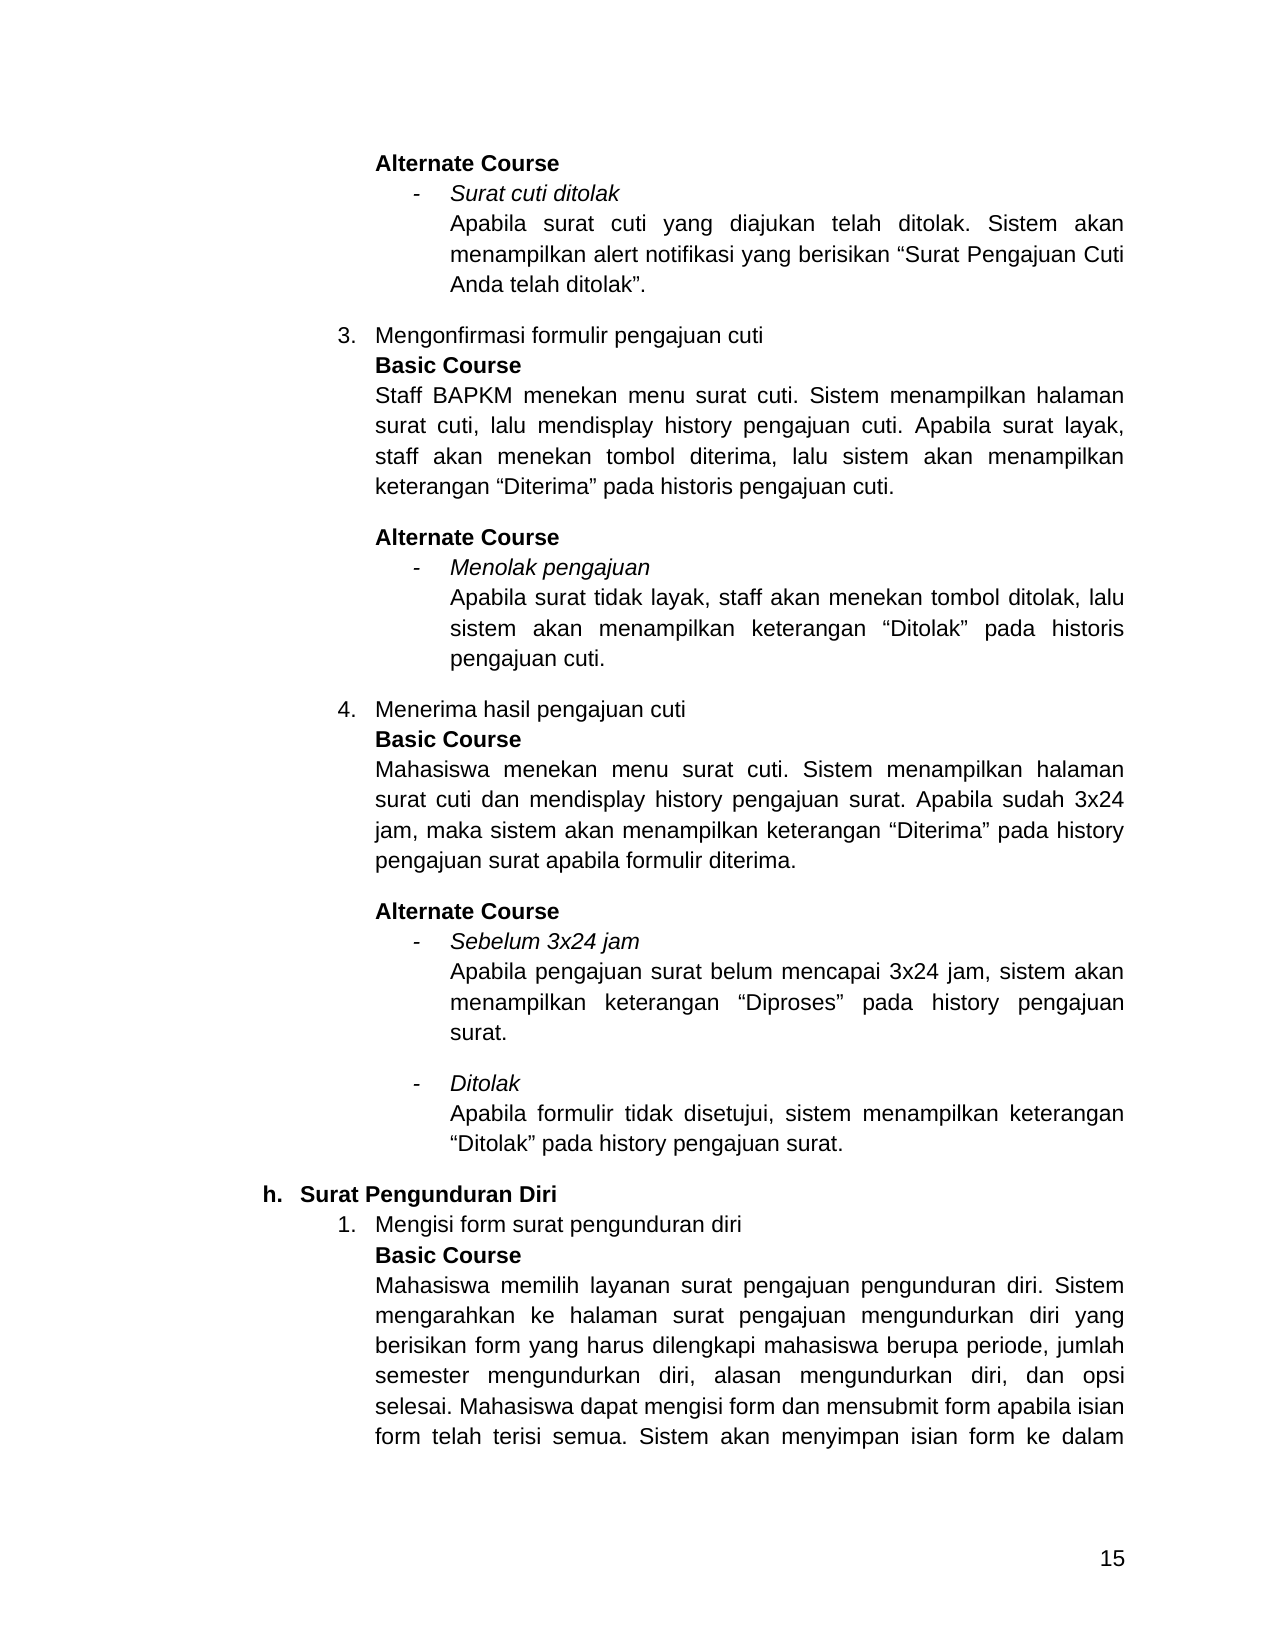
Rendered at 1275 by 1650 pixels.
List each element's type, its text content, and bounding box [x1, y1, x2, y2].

list Mengisi form surat pengunduran diri [337, 1211, 1125, 1238]
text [375, 1272, 1125, 1449]
list Ditolak [412, 1070, 1125, 1096]
text Alternate Course [375, 524, 1125, 550]
text Apabila surat tidak layak, staff akan menekan tombol ditolak, lalu sistem akan menampilkan keterangan “Ditolak” pada historis pengajuan cuti. [450, 584, 1125, 671]
list Mengonfirmasi formulir pengajuan cuti [337, 322, 1125, 348]
text Apabila surat cuti yang diajukan telah ditolak. Sistem akan menampilkan alert notifikasi yang berisikan “Surat Pengajuan Cuti Anda telah ditolak”. [450, 210, 1125, 297]
text Apabila pengajuan surat belum mencapai 3x24 jam, sistem akan menampilkan keterangan “Diproses” pada history pengajuan surat. [450, 958, 1125, 1045]
text Basic Course [375, 352, 1125, 378]
text Alternate Course [375, 150, 1125, 176]
text Apabila formulir tidak disetujui, sistem menampilkan keterangan “Ditolak” pada history pengajuan surat. [450, 1100, 1125, 1157]
text Staff BAPKM menekan menu surat cuti. Sistem menampilkan halaman surat cuti, lalu mendisplay history pengajuan cuti. Apabila surat layak, staff akan menekan tombol diterima, lalu sistem akan menampilkan keterangan “Diterima” pada historis pengajuan cuti. [375, 382, 1125, 499]
subtitle Surat Pengunduran Diri [262, 1181, 1125, 1208]
text Basic Course [375, 726, 1125, 752]
list Surat cuti ditolak [412, 180, 1125, 207]
list Menolak pengajuan [412, 554, 1125, 581]
text Mahasiswa menekan menu surat cuti. Sistem menampilkan halaman surat cuti dan mendisplay history pengajuan surat. Apabila sudah 3x24 jam, maka sistem akan menampilkan keterangan “Diterima” pada history pengajuan surat apabila formulir diterima. [375, 756, 1125, 873]
text Alternate Course [375, 898, 1125, 924]
text Basic Course [375, 1242, 1125, 1268]
list Menerima hasil pengajuan cuti [337, 696, 1125, 722]
list Sebelum 3x24 jam [412, 928, 1125, 954]
